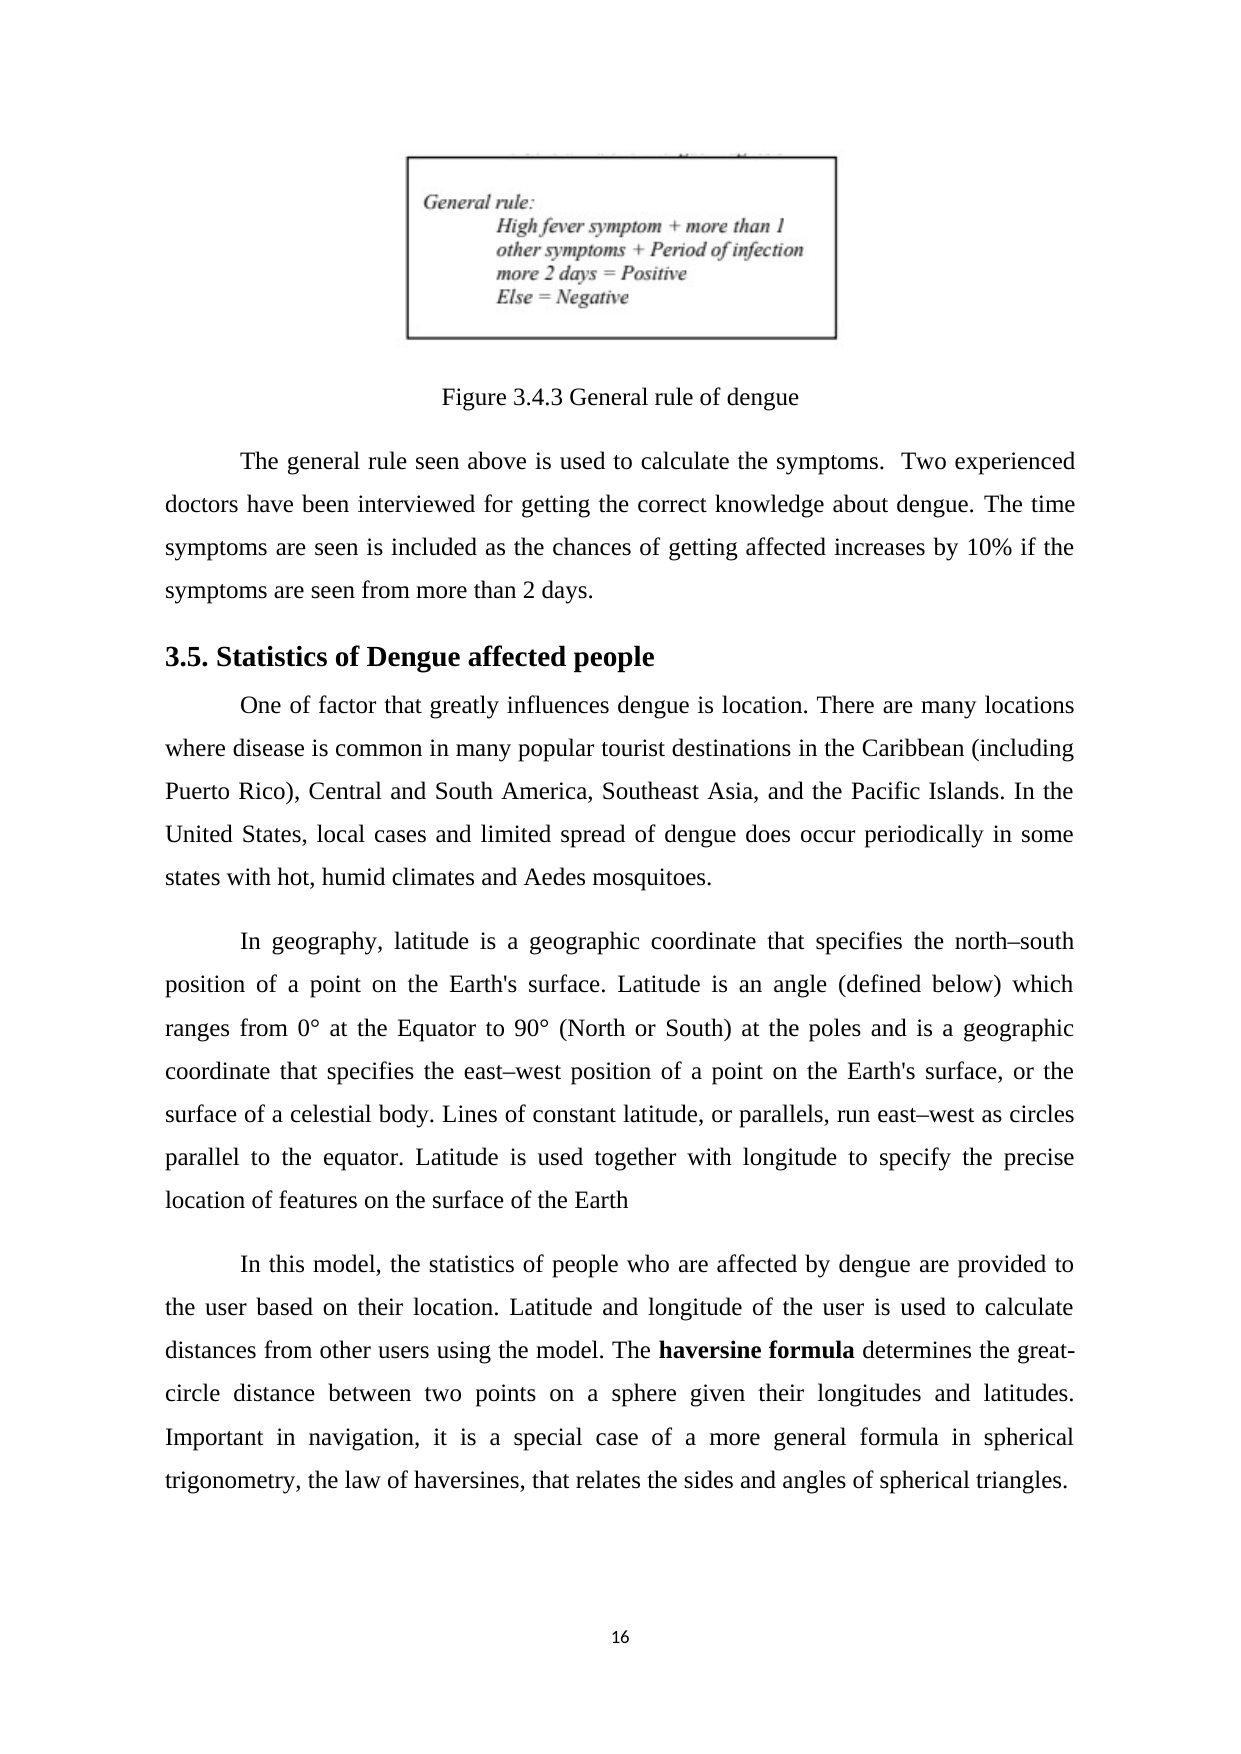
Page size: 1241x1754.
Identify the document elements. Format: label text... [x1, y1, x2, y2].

text One of factor that greatly influences dengue is location. There are many locations where disease is common in many popular tourist destinations in the Caribbean (including Puerto Rico), Central and South America, Southeast Asia, and the Pacific Islands. In the United States, local cases and limited spread of dengue does occur periodically in some states with hot, humid climates and Aedes mosquitoes. [165, 690, 1075, 891]
picture [395, 150, 845, 348]
text In geography, latitude is a geographic coordinate that specifies the north–south position of a point on the Earth's surface. Latitude is an angle (defined below) which ranges from 0° at the Equator to 90° (North or South) at the poles and is a geographic coordinate that specifies the east–west position of a point on the Earth's surface, or the surface of a celestial body. Lines of constant latitude, or parallels, run east–west as circles parallel to the equator. Latitude is used together with longitude to specify the precise location of features on the surface of the Earth [165, 926, 1075, 1214]
text Figure 3.4.3 General rule of dengue [165, 382, 1075, 411]
subtitle 3.5. Statistics of Dengue affected people [165, 639, 1075, 673]
text The general rule seen above is used to calculate the symptoms. Two experienced doctors have been interviewed for getting the correct knowledge about dengue. The time symptoms are seen is included as the chances of getting affected increases by 10% if the symptoms are seen from more than 2 days. [165, 446, 1075, 604]
text In this model, the statistics of people who are affected by dengue are provided to the user based on their location. Latitude and longitude of the user is used to calculate distances from other users using the model. The haversine formula determines the great-circle distance between two points on a sphere given their longitudes and latitudes. Important in navigation, it is a special case of a more general formula in spherical trigonometry, the law of haversines, that relates the sides and angles of spherical triangles. [165, 1249, 1075, 1493]
